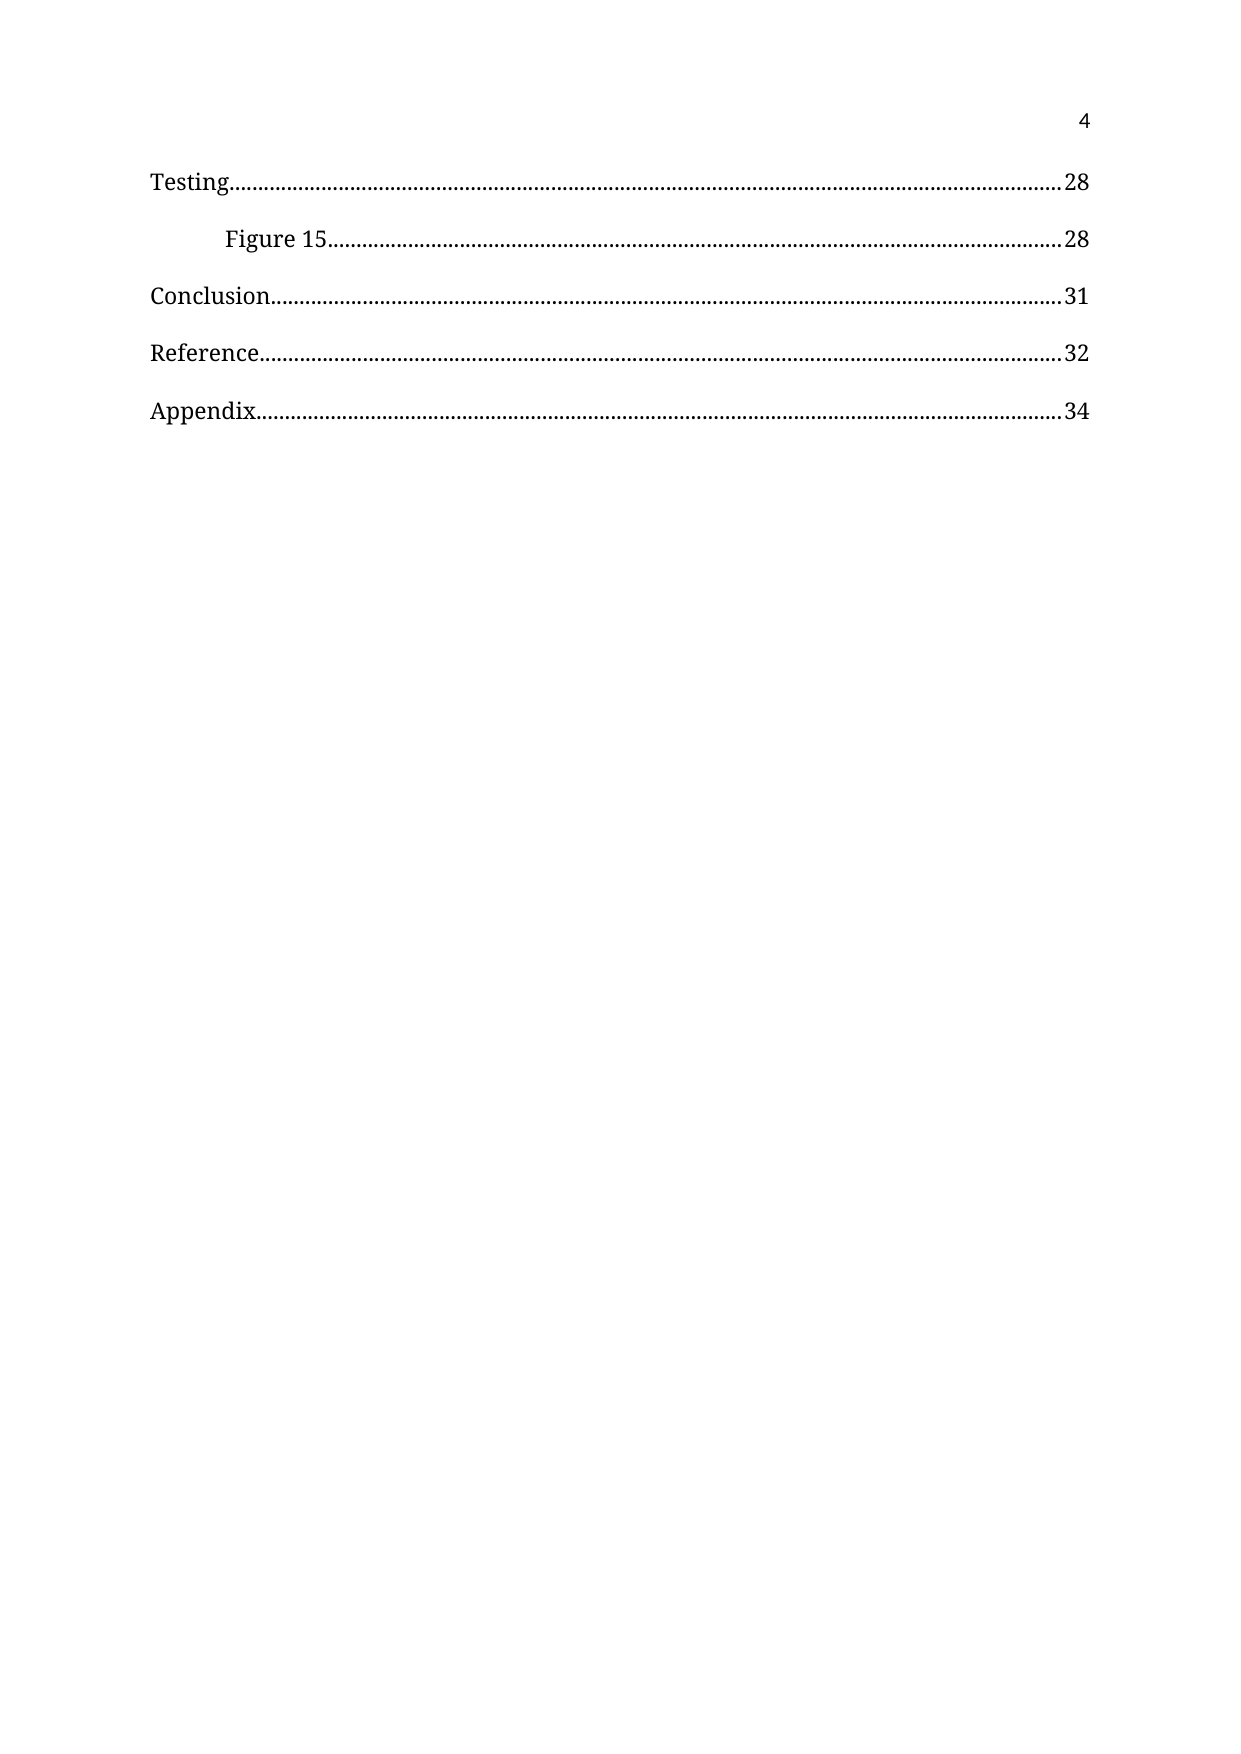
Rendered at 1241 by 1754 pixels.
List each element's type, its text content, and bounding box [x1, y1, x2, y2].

text Appendix 34 [150, 395, 1090, 426]
text Figure 15 28 [225, 223, 1090, 254]
text Conclusion 31 [150, 280, 1090, 311]
text Reference 32 [150, 337, 1090, 369]
text Testing 28 [150, 166, 1090, 197]
